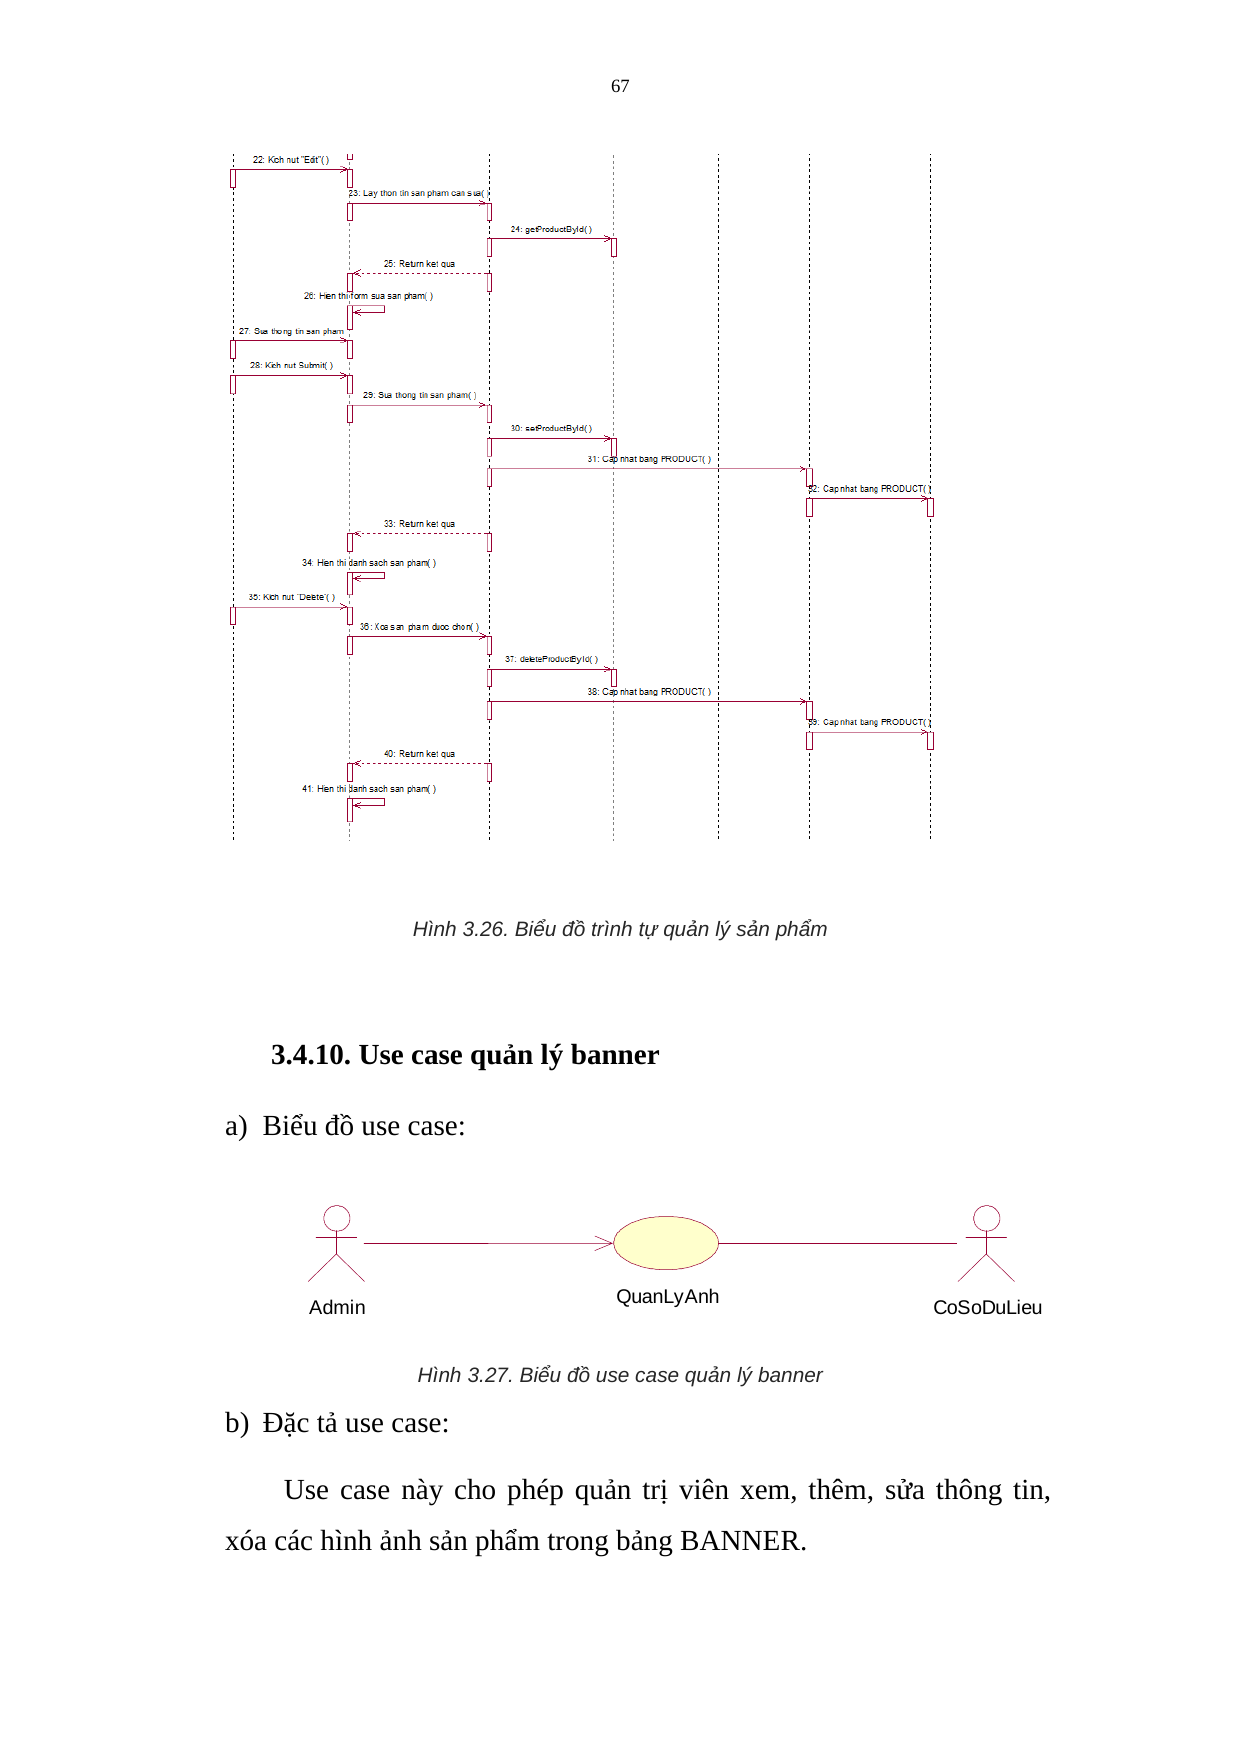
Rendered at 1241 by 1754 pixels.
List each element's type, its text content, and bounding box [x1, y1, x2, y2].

text Hình 3.26. Biểu đồ trình tự quản lý sản phẩm [187, 917, 1053, 941]
list Đặc tả use case: [225, 1405, 1053, 1439]
subtitle Use case quản lý banner [271, 1037, 1053, 1071]
text Use case này cho phép quản trị viên xem, thêm, sửa thông tin, xóa các hình ảnh sản phẩm trong bảng BANNER. [225, 1472, 1053, 1556]
list Biểu đồ use case: [225, 1108, 1053, 1141]
text Hình 3.27. Biểu đồ use case quản lý banner [187, 1174, 1053, 1387]
picture [187, 154, 1052, 884]
